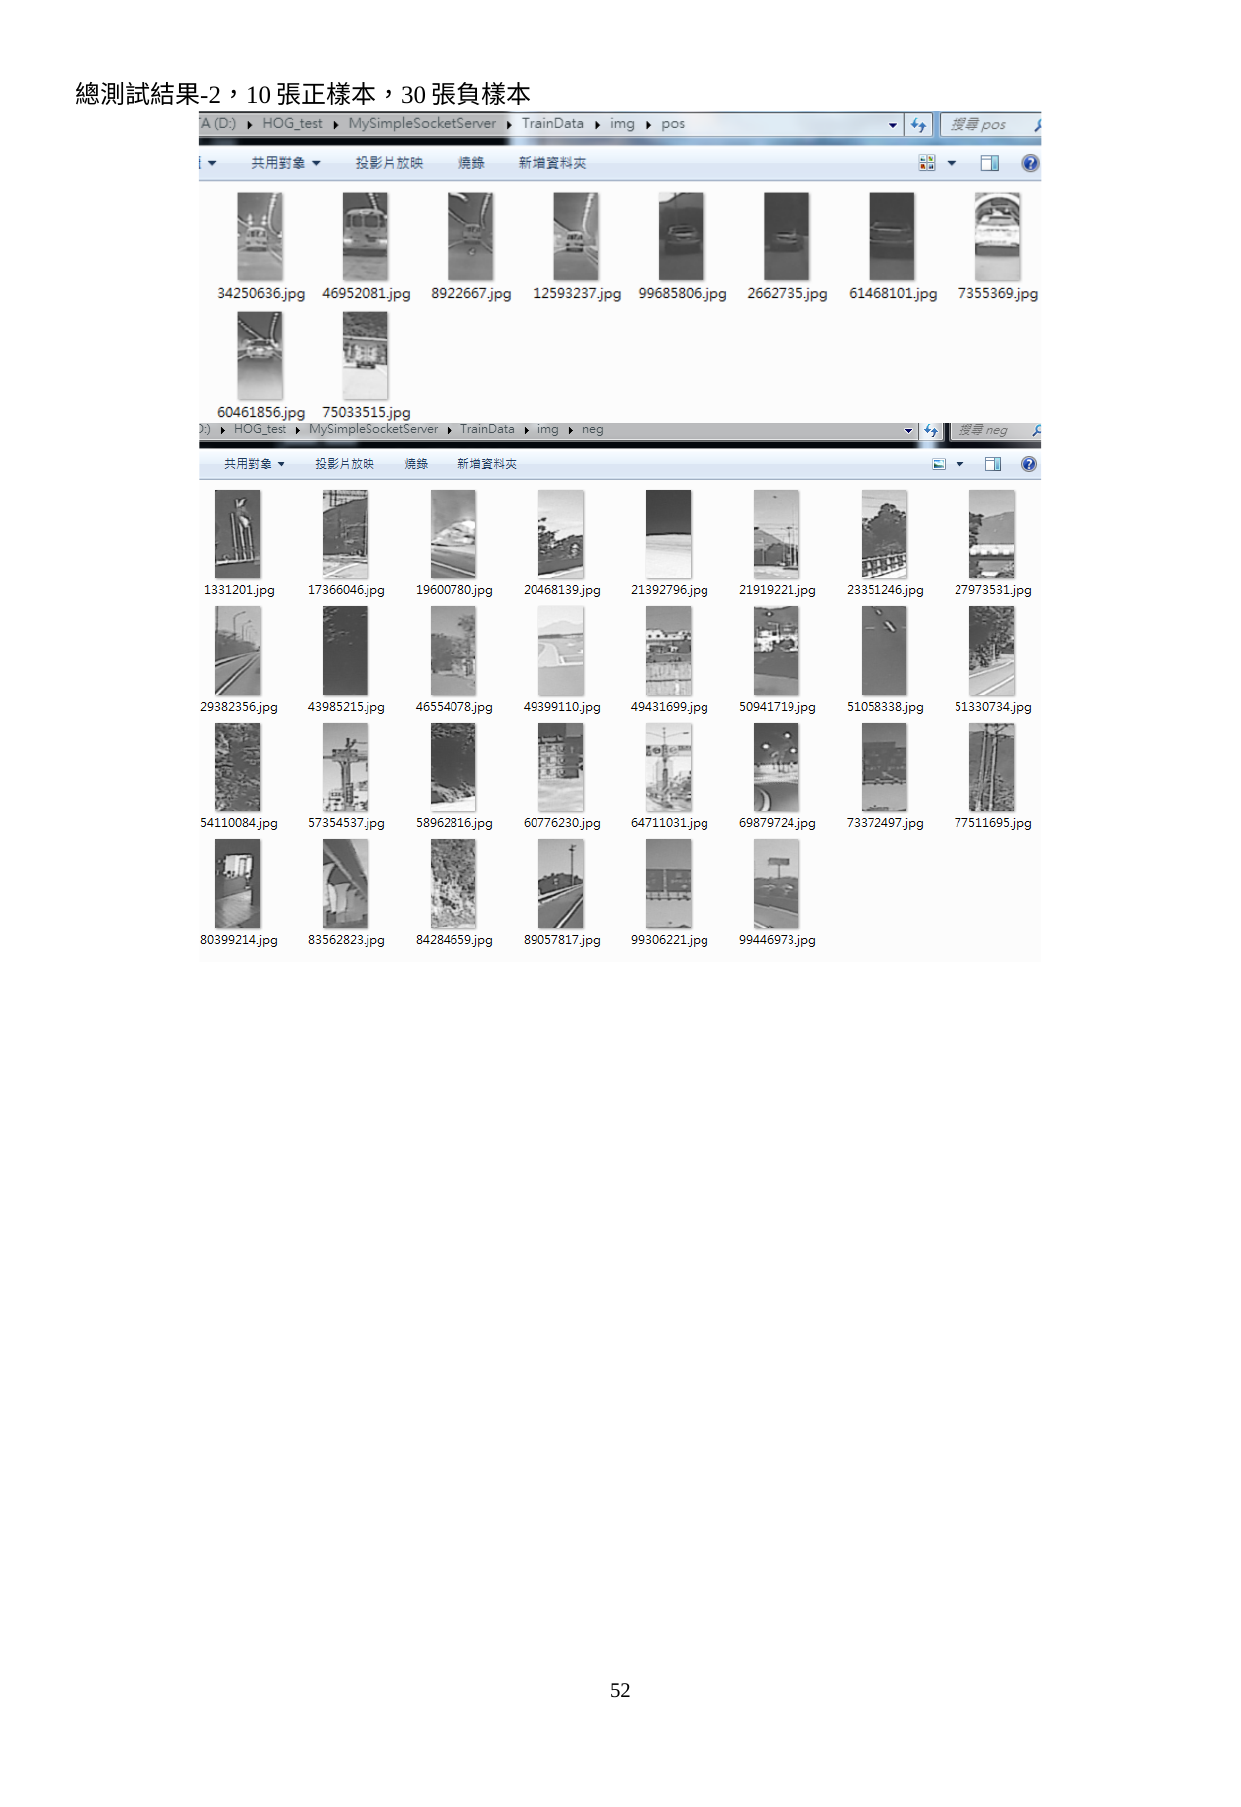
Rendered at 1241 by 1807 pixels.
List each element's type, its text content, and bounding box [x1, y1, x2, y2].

picture [198, 111, 1042, 962]
text 總測試結果-2，10張正樣本，30張負樣本 [75, 75, 1165, 111]
